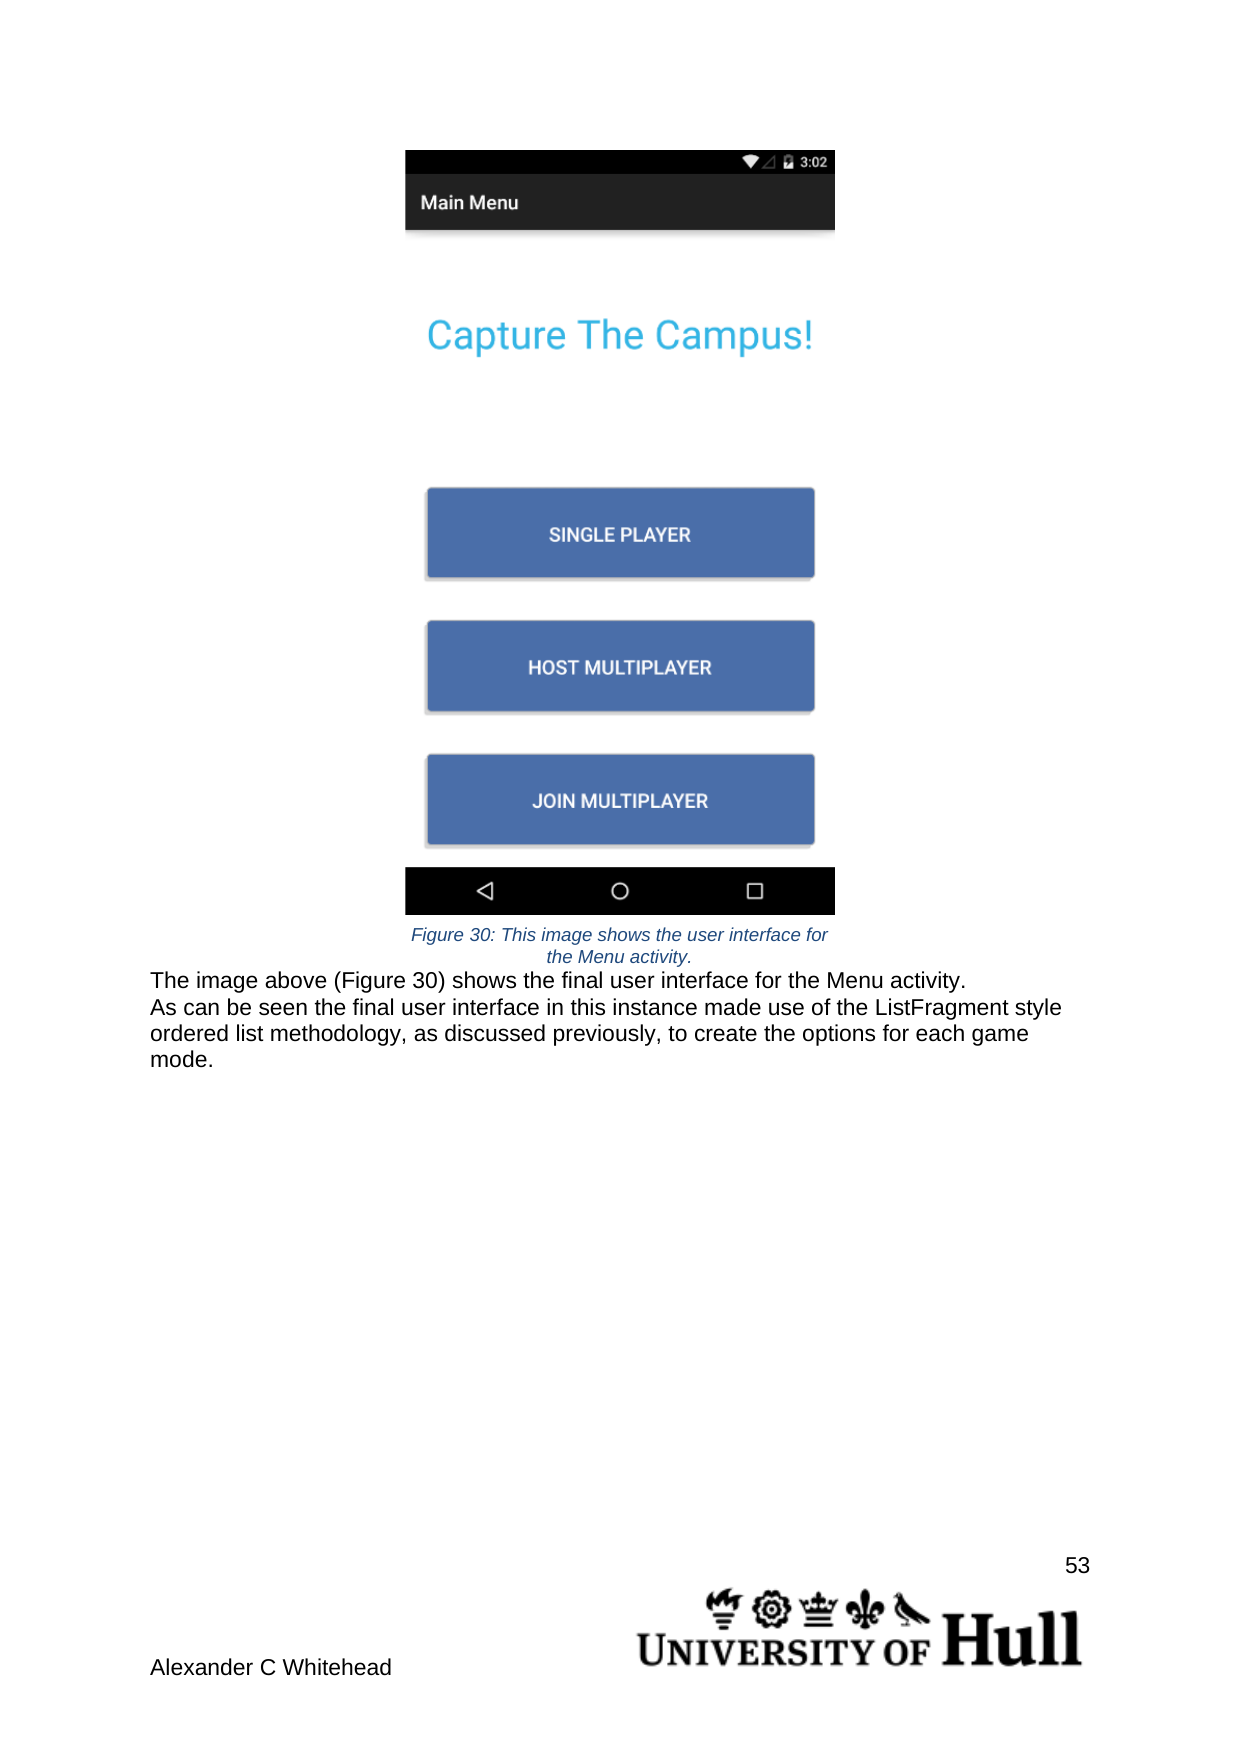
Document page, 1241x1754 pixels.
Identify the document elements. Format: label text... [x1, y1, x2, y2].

text As can be seen the final user interface in this instance made use of the ListFragment style ordered list methodology, as discussed previously, to create the options for each game mode. [150, 993, 1090, 1073]
text The image above (Figure 30) shows the final user interface for the Menu activity. [150, 915, 1090, 993]
picture [405, 150, 835, 915]
picture [630, 1578, 1091, 1676]
